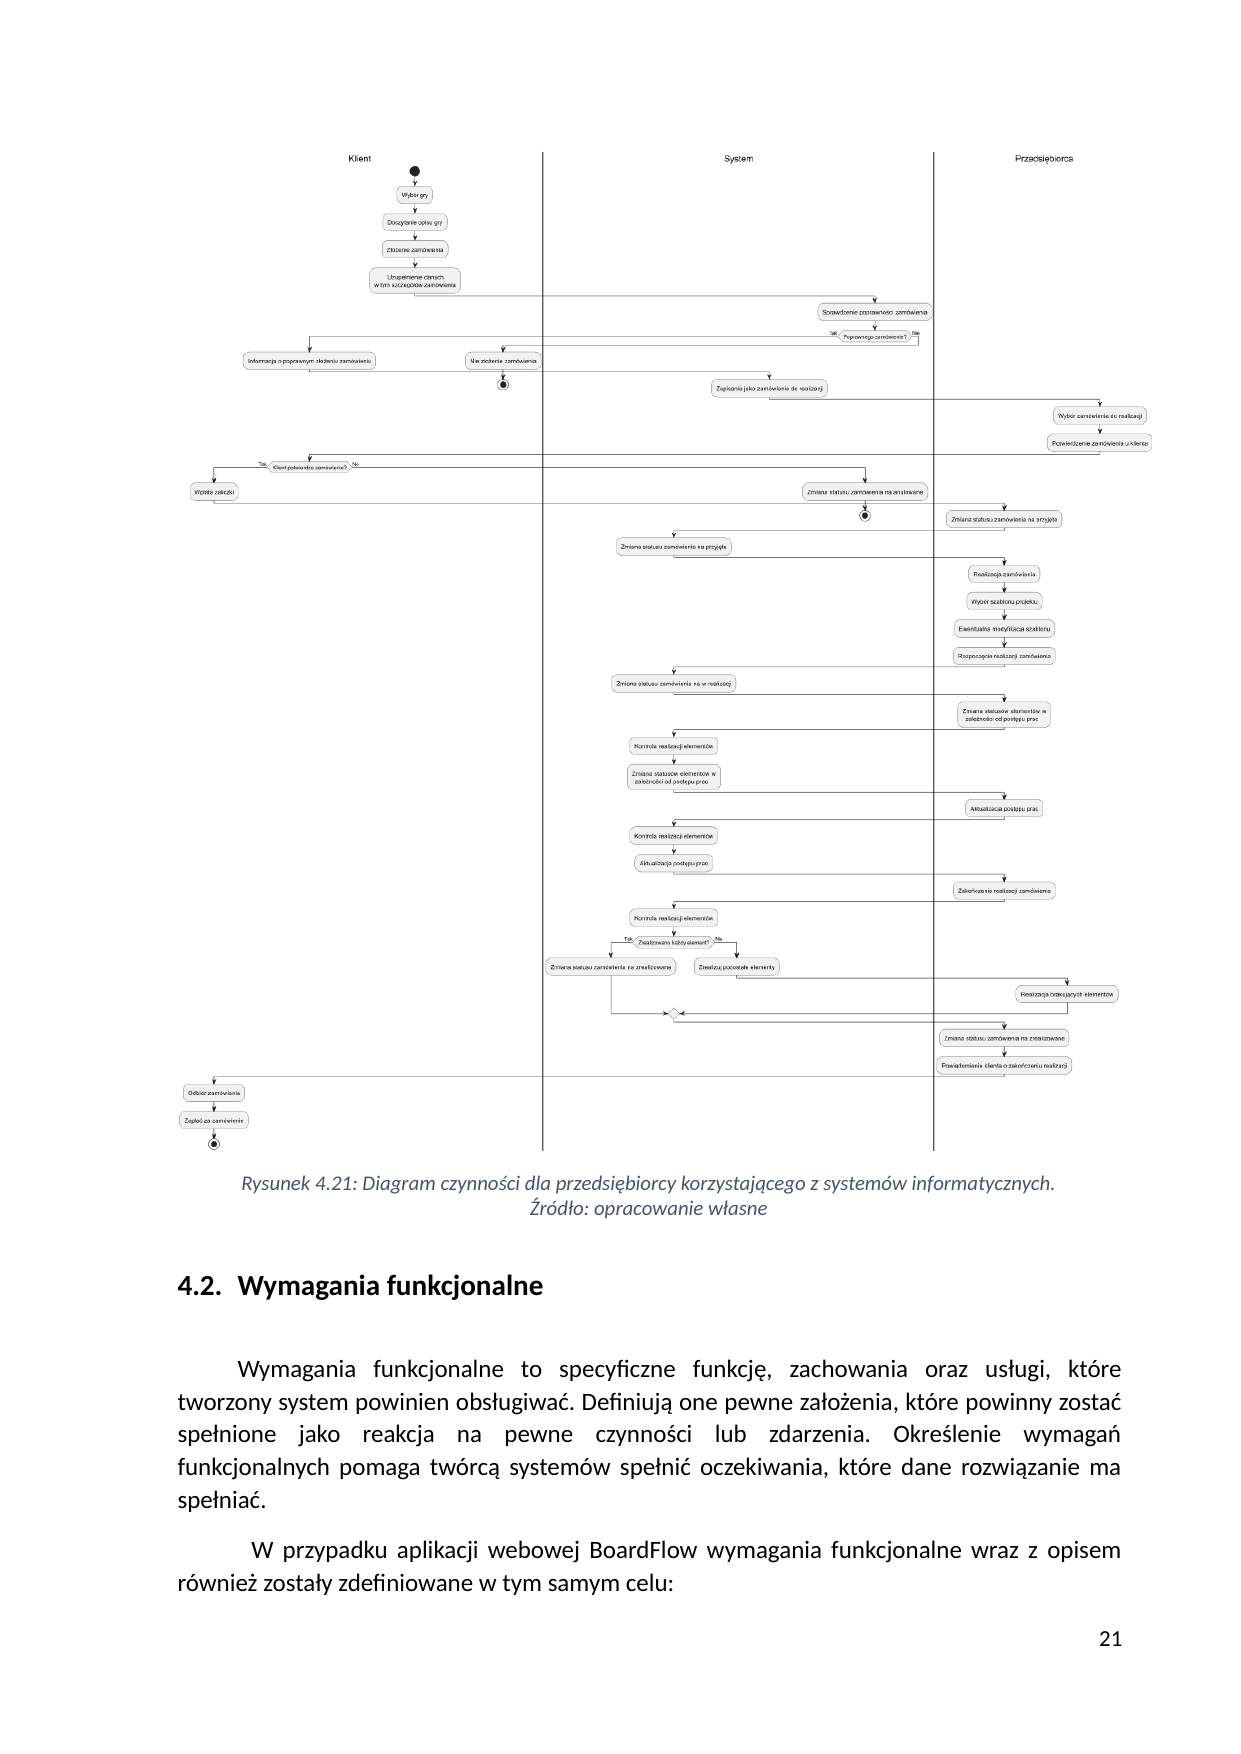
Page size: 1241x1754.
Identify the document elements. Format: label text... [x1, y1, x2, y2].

picture [177, 147, 1152, 1151]
subtitle Wymagania funkcjonalne [177, 1267, 1122, 1303]
text Źródło: opracowanie własne [177, 1195, 1122, 1221]
text Wymagania funkcjonalne to specyficzne funkcję, zachowania oraz usługi, które tworzony system powinien obsługiwać. Definiują one pewne założenia, które powinny zostać spełnione jako reakcja na pewne czynności lub zdarzenia. Określenie wymagań funkcjonalnych pomaga twórcą systemów spełnić oczekiwania, które dane rozwiązanie ma spełniać. [177, 1353, 1122, 1515]
text W przypadku aplikacji webowej BoardFlow wymagania funkcjonalne wraz z opisem również zostały zdefiniowane w tym samym celu: [177, 1534, 1122, 1597]
